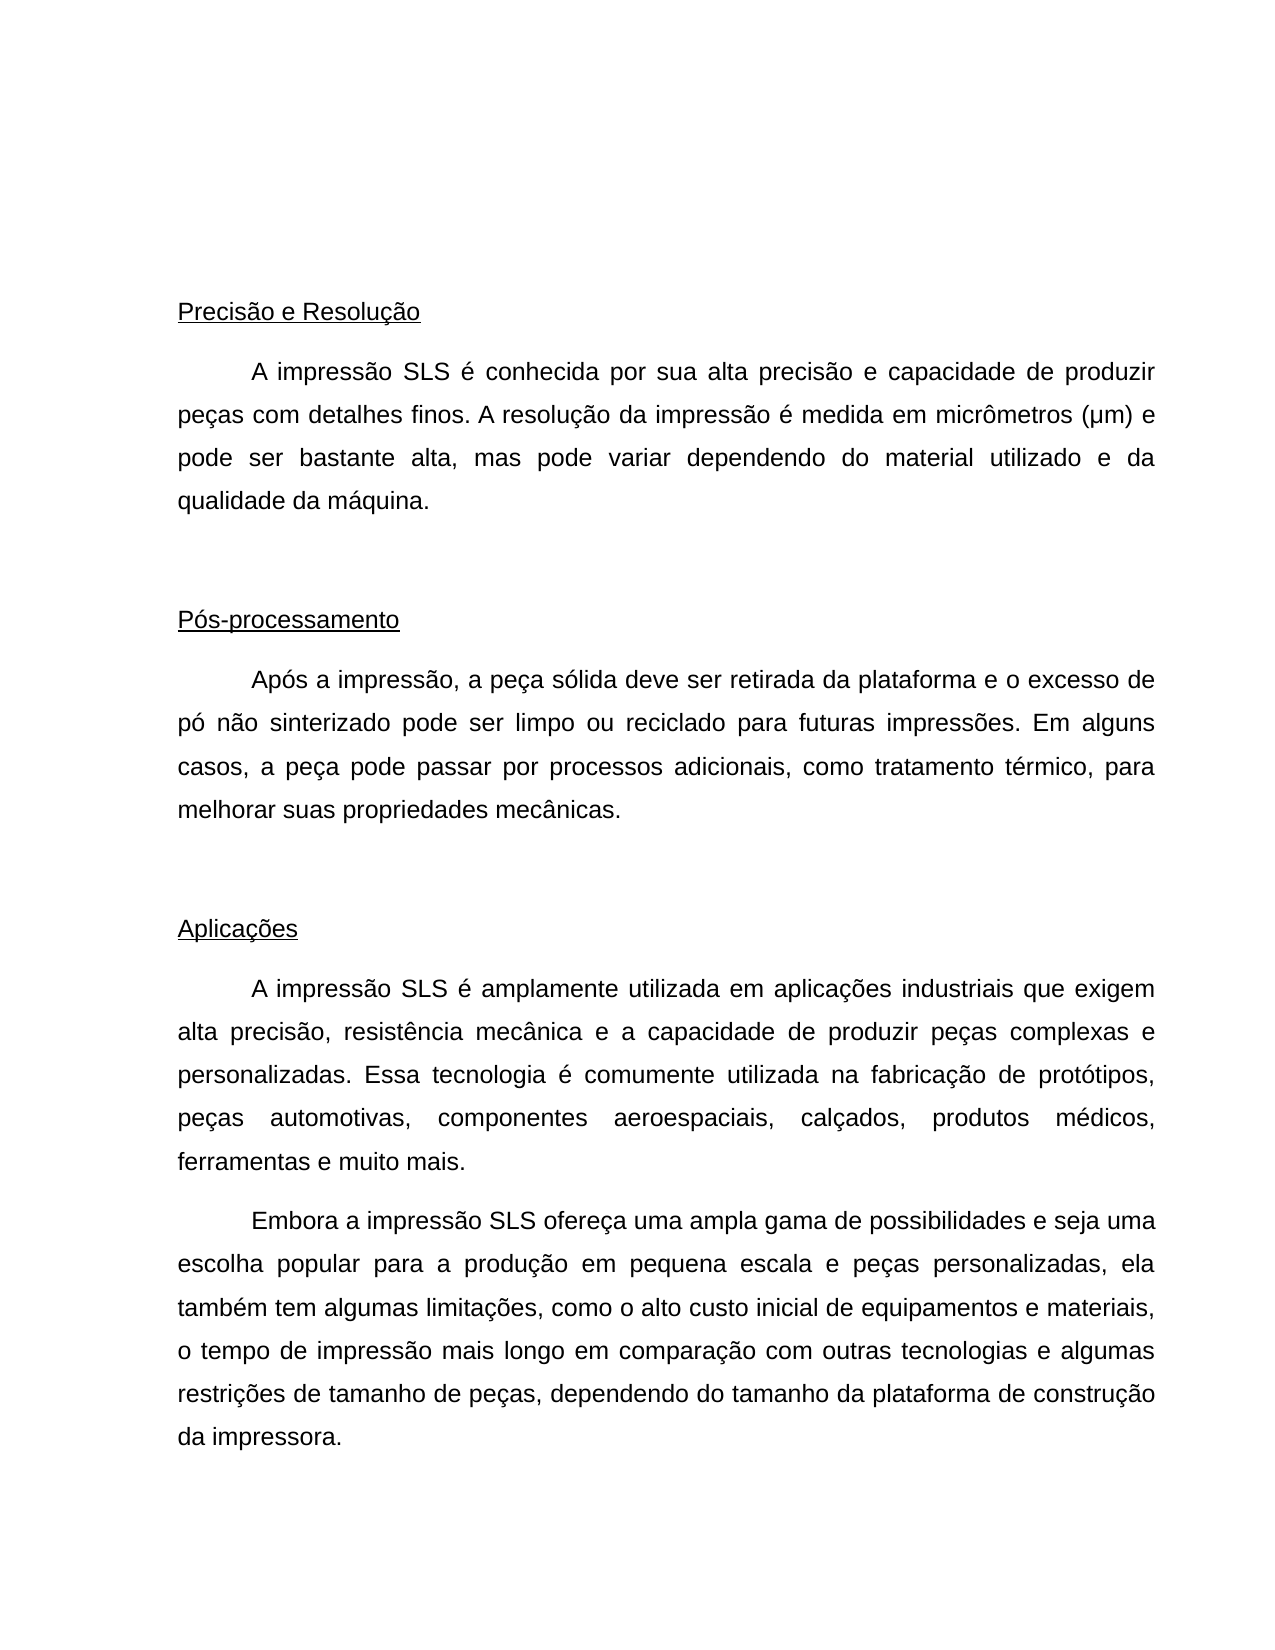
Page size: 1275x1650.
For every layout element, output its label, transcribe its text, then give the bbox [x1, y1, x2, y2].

text Precisão e Resolução [177, 297, 1157, 326]
text A impressão SLS é amplamente utilizada em aplicações industriais que exigem alta precisão, resistência mecânica e a capacidade de produzir peças complexas e personalizadas. Essa tecnologia é comumente utilizada na fabricação de protótipos, peças automotivas, componentes aeroespaciais, calçados, produtos médicos, ferramentas e muito mais. [177, 974, 1157, 1175]
text Aplicações [177, 914, 1157, 943]
text Após a impressão, a peça sólida deve ser retirada da plataforma e o excesso de pó não sinterizado pode ser limpo ou reciclado para futuras impressões. Em alguns casos, a peça pode passar por processos adicionais, como tratamento térmico, para melhorar suas propriedades mecânicas. [177, 665, 1157, 823]
text A impressão SLS é conhecida por sua alta precisão e capacidade de produzir peças com detalhes finos. A resolução da impressão é medida em micrômetros (μm) e pode ser bastante alta, mas pode variar dependendo do material utilizado e da qualidade da máquina. [177, 357, 1157, 515]
text Embora a impressão SLS ofereça uma ampla gama de possibilidades e seja uma escolha popular para a produção em pequena escala e peças personalizadas, ela também tem algumas limitações, como o alto custo inicial de equipamentos e materiais, o tempo de impressão mais longo em comparação com outras tecnologias e algumas restrições de tamanho de peças, dependendo do tamanho da plataforma de construção da impressora. [177, 1206, 1157, 1451]
text Pós-processamento [177, 606, 1157, 634]
